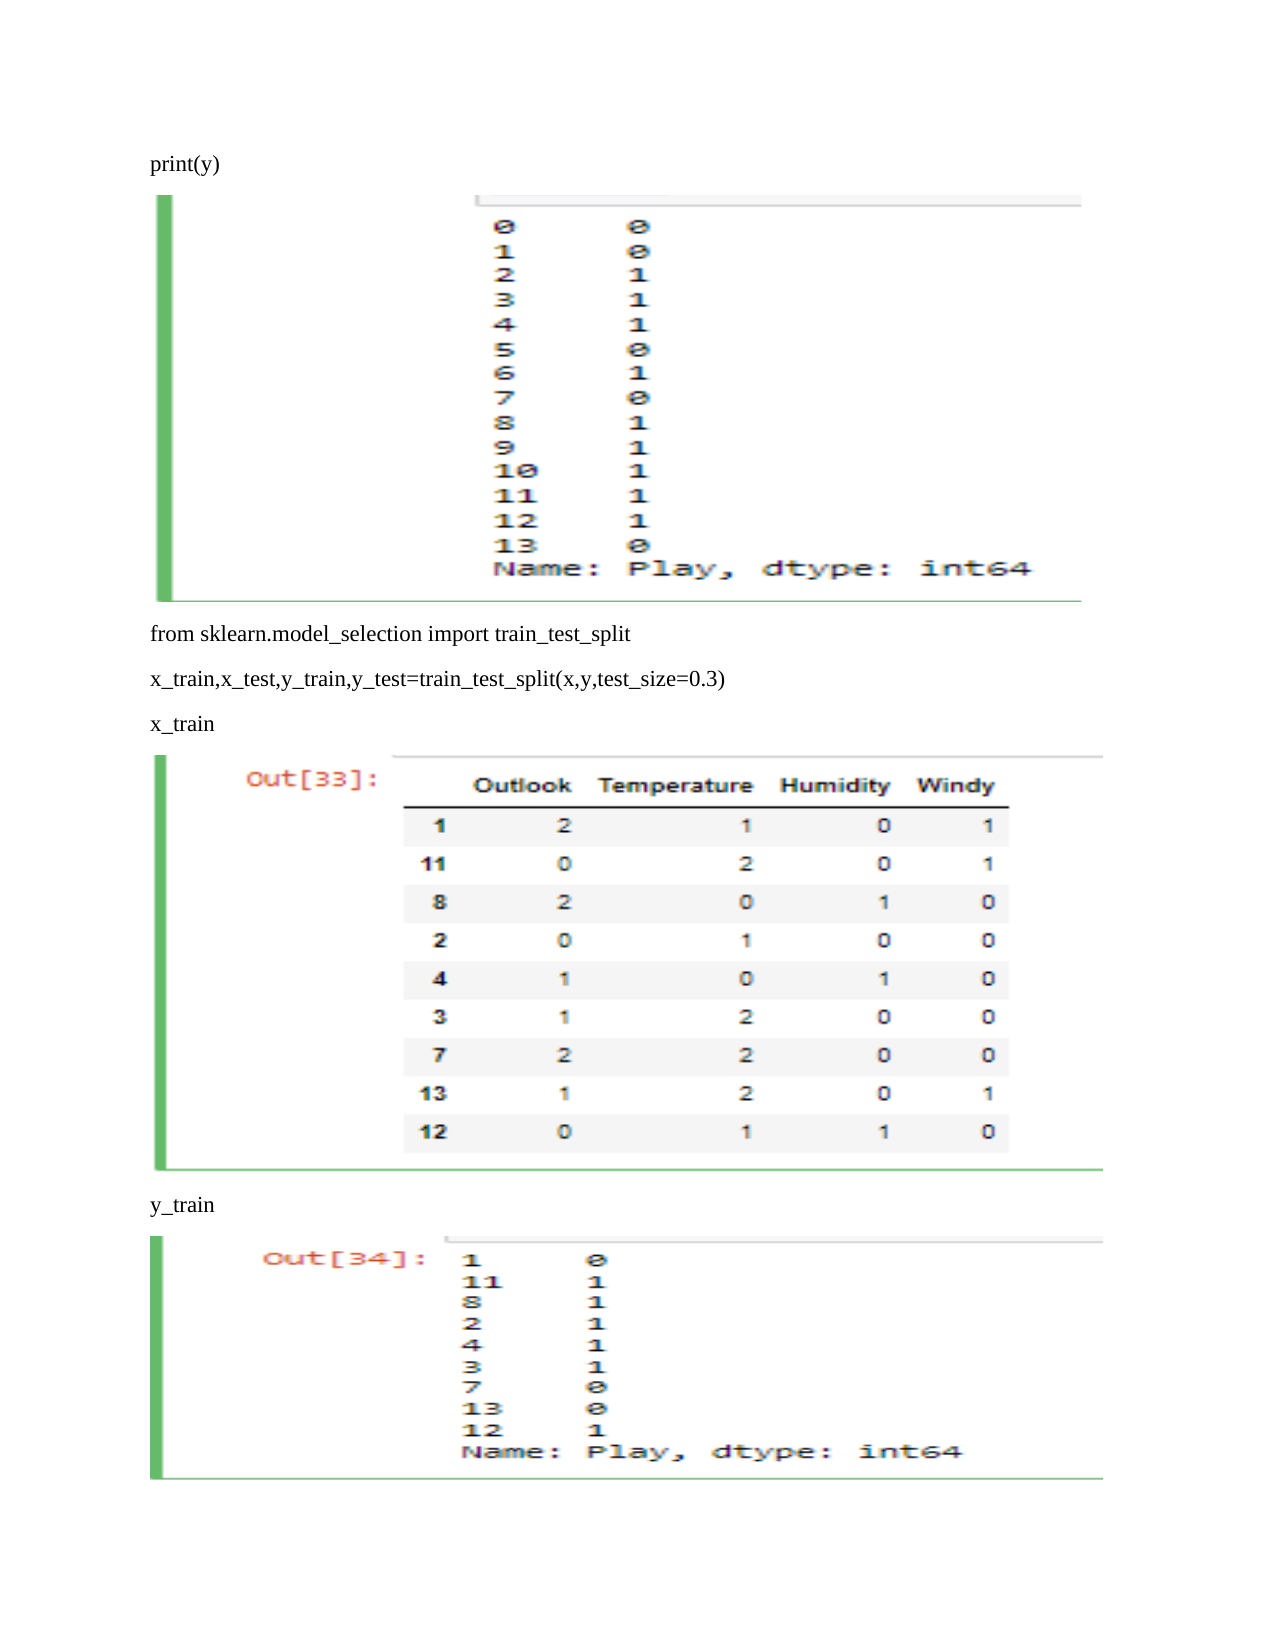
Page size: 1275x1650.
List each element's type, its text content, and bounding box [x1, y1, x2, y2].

text from sklearn.model_selection import train_test_split [150, 620, 1125, 647]
picture [150, 1236, 1104, 1484]
text x_train [150, 710, 1125, 737]
picture [150, 195, 1082, 602]
picture [150, 755, 1104, 1173]
text y_train [150, 1192, 1125, 1218]
text x_train,x_test,y_train,y_test=train_test_split(x,y,test_size=0.3) [150, 665, 1125, 692]
text print(y) [150, 150, 1125, 176]
